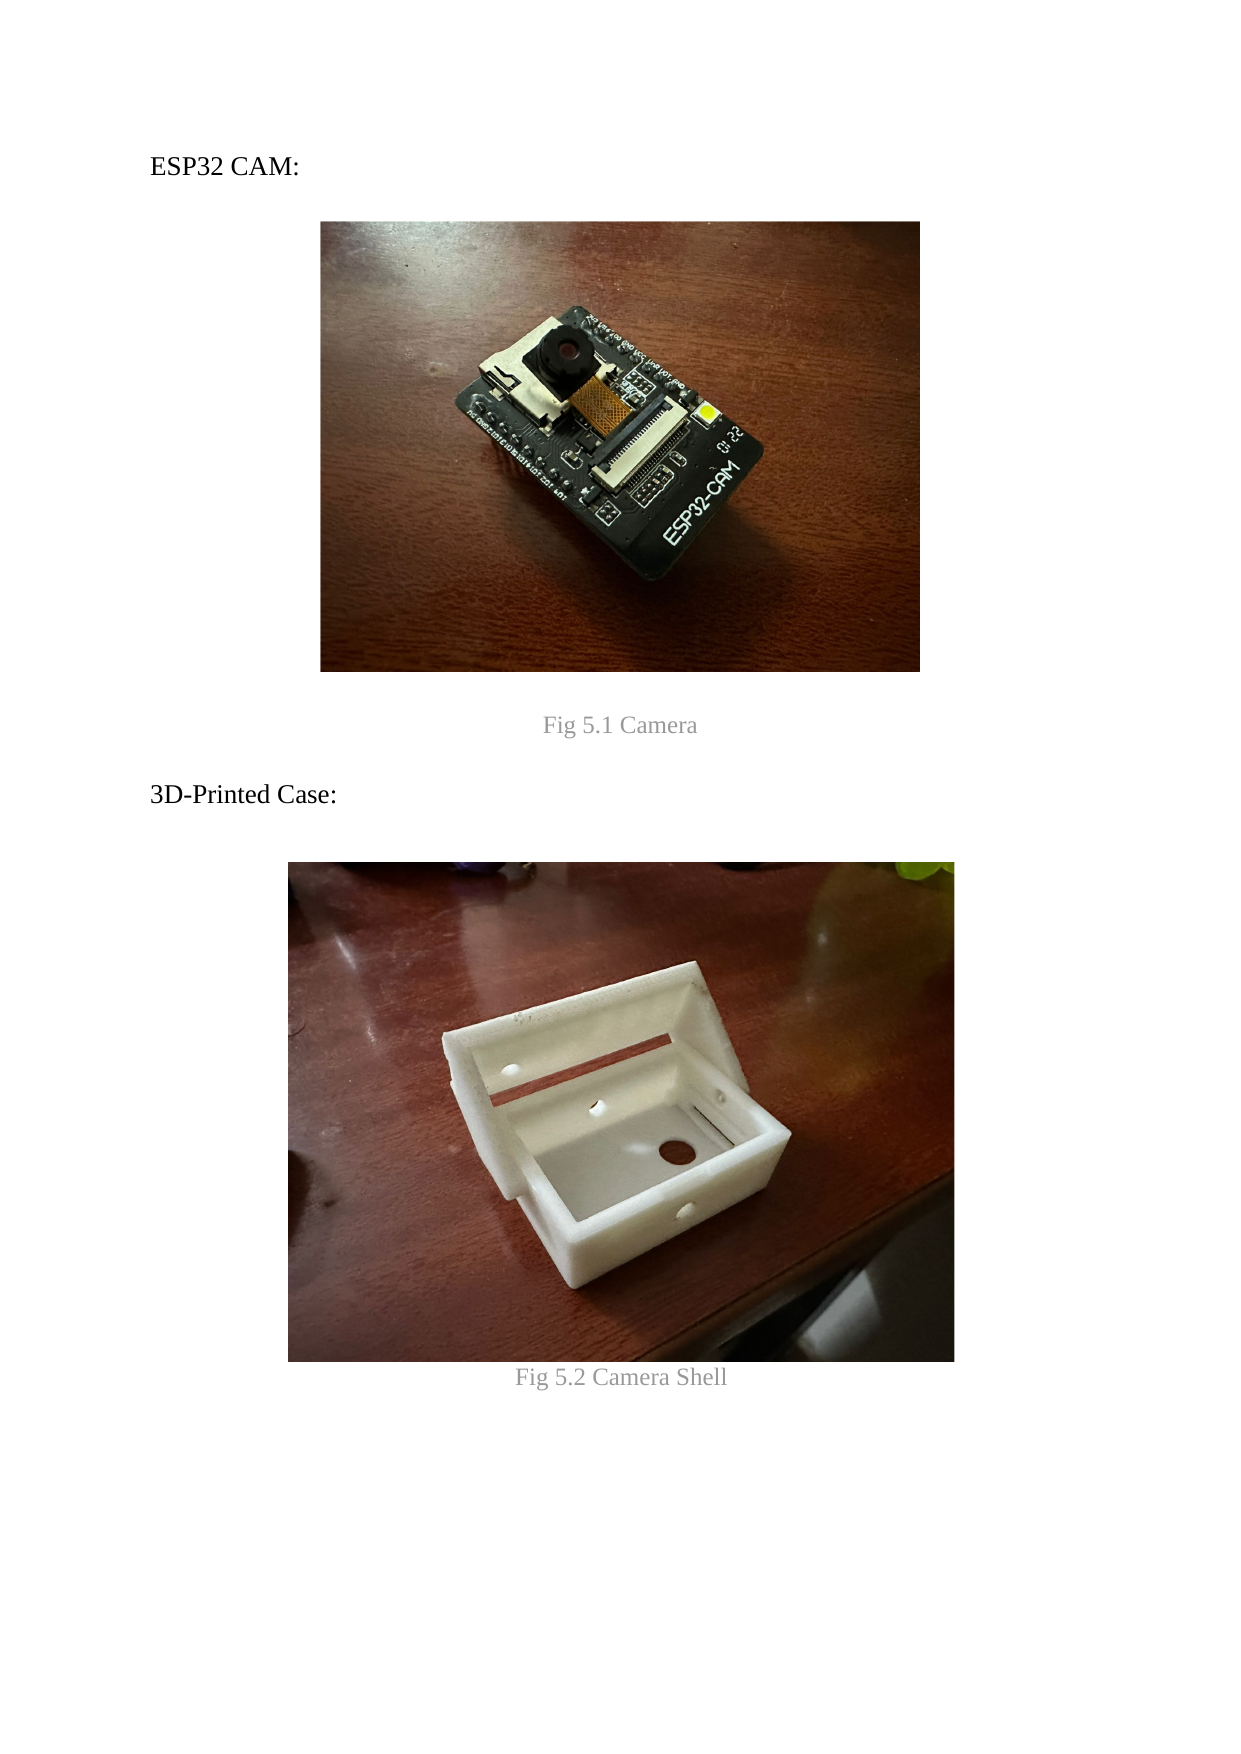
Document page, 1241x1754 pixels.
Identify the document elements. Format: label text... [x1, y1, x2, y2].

picture [321, 222, 920, 672]
picture [288, 862, 955, 1362]
text ESP32 CAM: [150, 150, 1090, 181]
table_header Fig 5.2 Camera Shell [152, 852, 1090, 1401]
text 3D-Printed Case: [150, 778, 1090, 809]
text Fig 5.1 Camera [150, 710, 1090, 739]
